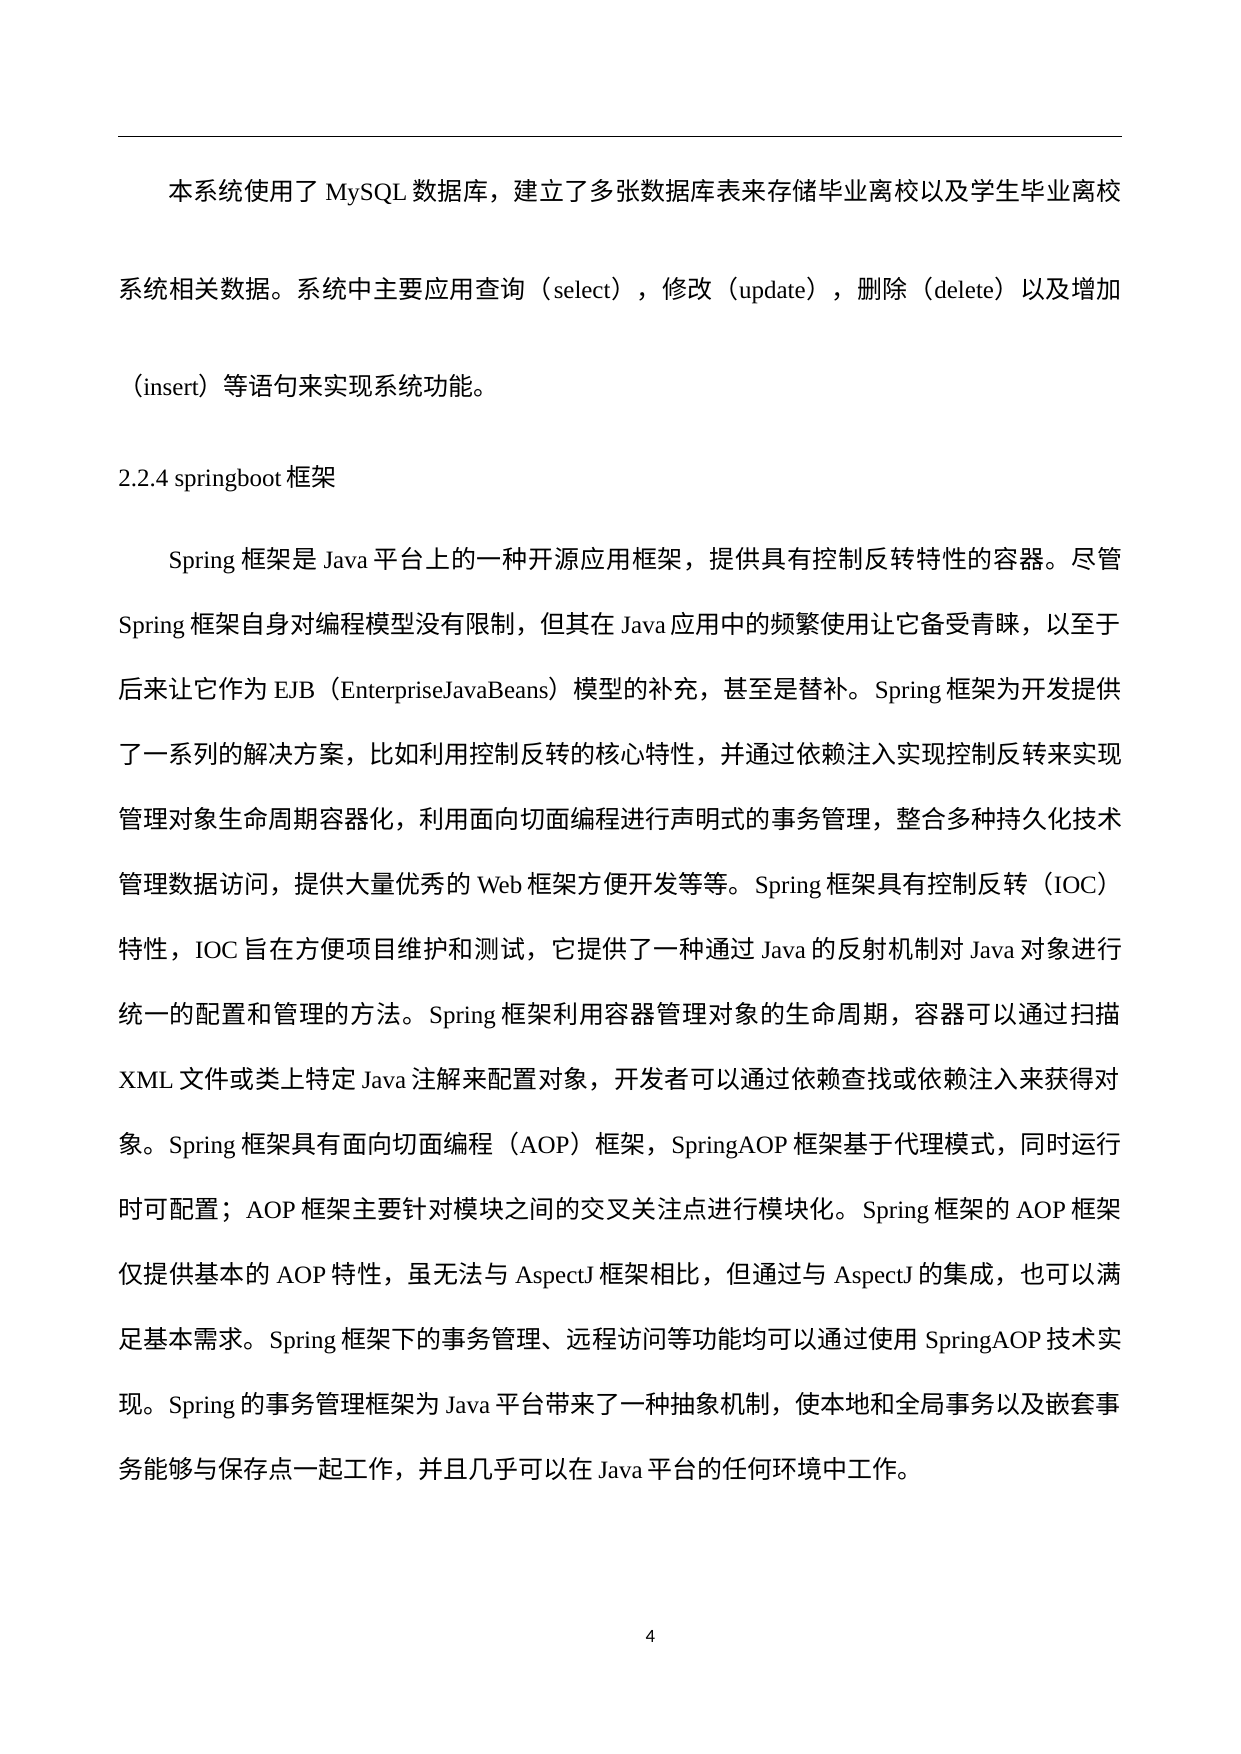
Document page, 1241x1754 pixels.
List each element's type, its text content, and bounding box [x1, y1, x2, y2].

subtitle 2.2.4 springboot框架 [118, 443, 1122, 508]
text Spring框架是Java平台上的一种开源应用框架，提供具有控制反转特性的容器。尽管Spring框架自身对编程模型没有限制，但其在Java应用中的频繁使用让它备受青睐，以至于后来让它作为EJB（EnterpriseJavaBeans）模型的补充，甚至是替补。Spring框架为开发提供了一系列的解决方案，比如利用控制反转的核心特性，并通过依赖注入实现控制反转来实现管理对象生命周期容器化，利用面向切面编程进行声明式的事务管理，整合多种持久化技术管理数据访问，提供大量优秀的Web框架方便开发等等。Spring框架具有控制反转（IOC）特性，IOC旨在方便项目维护和测试，它提供了一种通过Java的反射机制对Java对象进行统一的配置和管理的方法。Spring框架利用容器管理对象的生命周期，容器可以通过扫描XML文件或类上特定Java注解来配置对象，开发者可以通过依赖查找或依赖注入来获得对象。Spring框架具有面向切面编程（AOP）框架，SpringAOP框架基于代理模式，同时运行时可配置；AOP框架主要针对模块之间的交叉关注点进行模块化。Spring框架的AOP框架仅提供基本的AOP特性，虽无法与AspectJ框架相比，但通过与AspectJ的集成，也可以满足基本需求。Spring框架下的事务管理、远程访问等功能均可以通过使用SpringAOP技术实现。Spring的事务管理框架为Java平台带来了一种抽象机制，使本地和全局事务以及嵌套事务能够与保存点一起工作，并且几乎可以在Java平台的任何环境中工作。 [118, 525, 1122, 1500]
text 本系统使用了MySQL数据库，建立了多张数据库表来存储毕业离校以及学生毕业离校系统相关数据。系统中主要应用查询（select），修改（update），删除（delete）以及增加（insert）等语句来实现系统功能。 [118, 157, 1122, 417]
